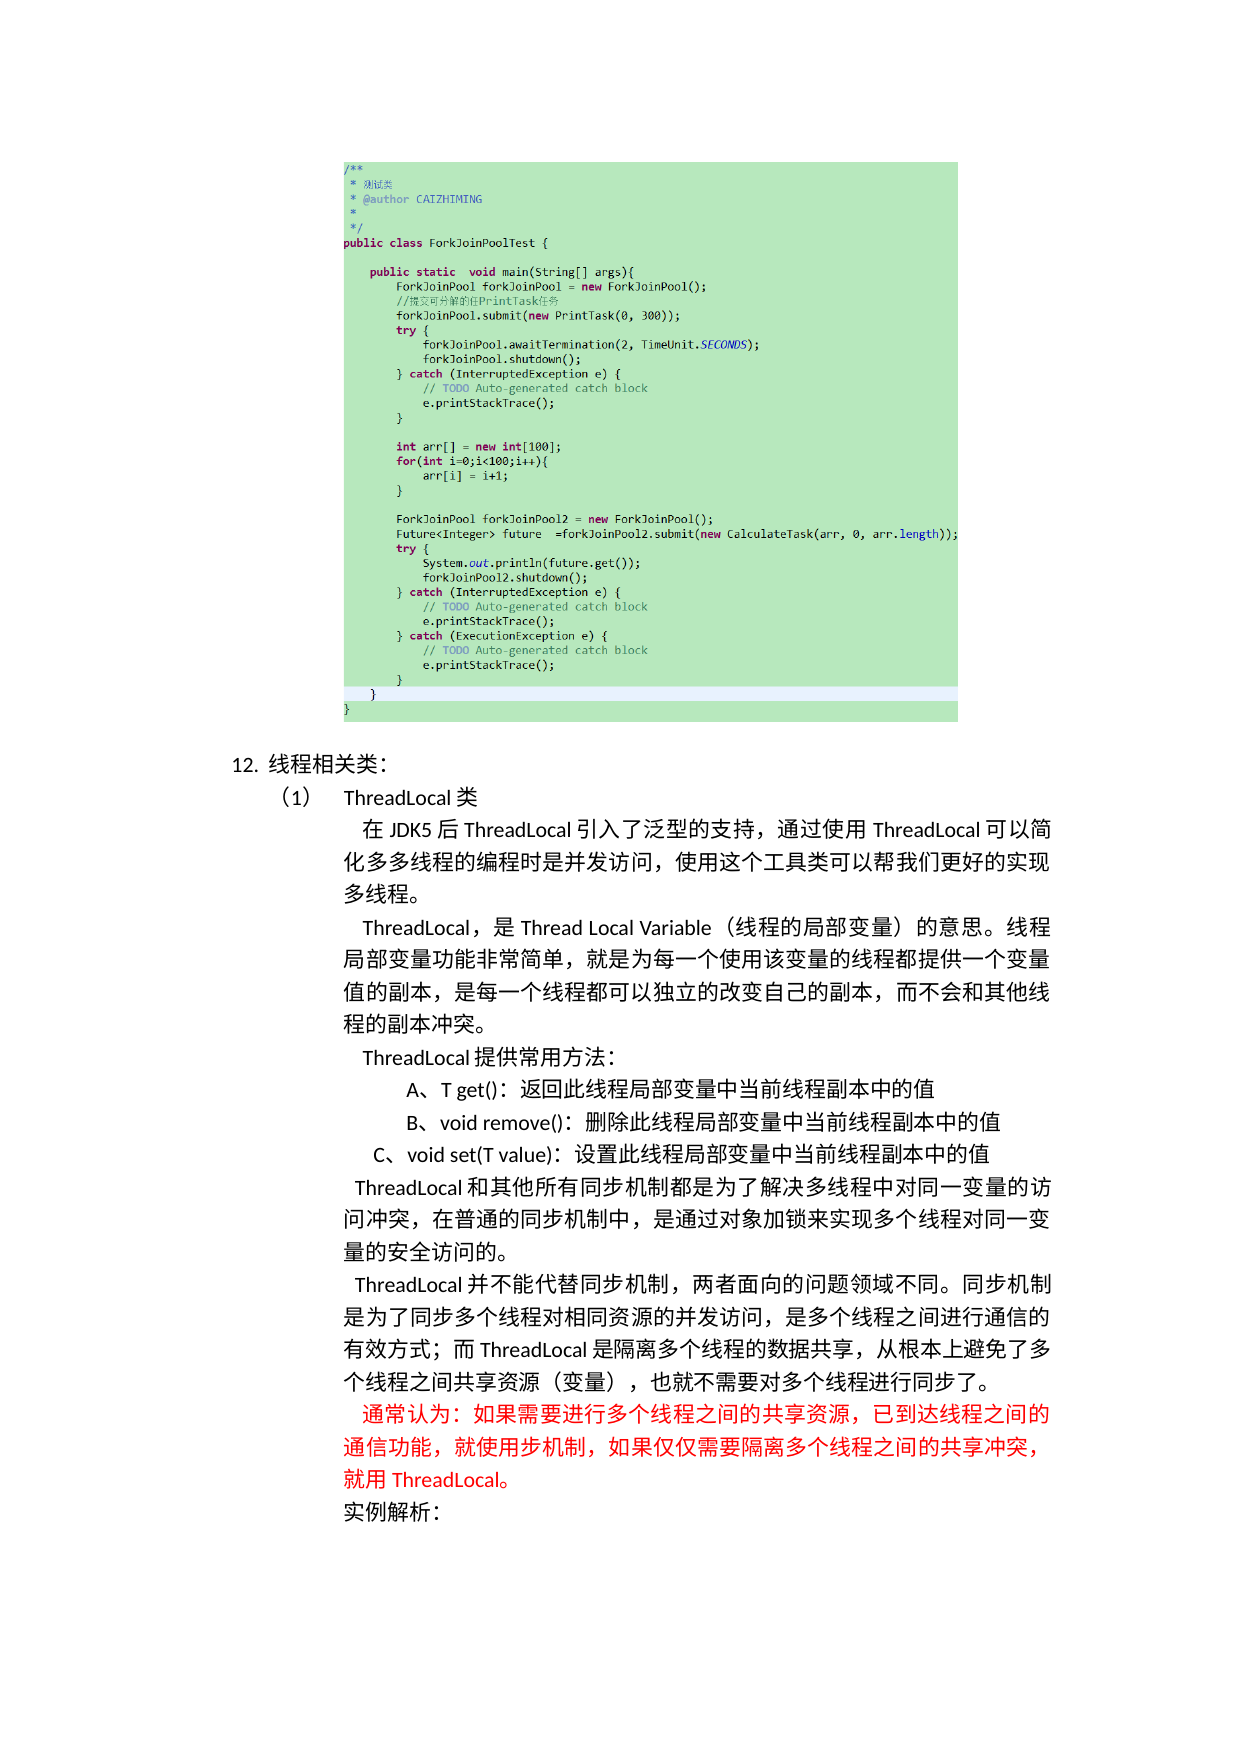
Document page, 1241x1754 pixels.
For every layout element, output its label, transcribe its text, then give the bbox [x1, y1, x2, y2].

list 线程相关类： [231, 747, 1053, 779]
list 在JDK5后ThreadLocal引入了泛型的支持，通过使用ThreadLocal可以简化多多线程的编程时是并发访问，使用这个工具类可以帮我们更好的实现多线程。 [344, 812, 1053, 909]
list 通常认为：如果需要进行多个线程之间的共享资源，已到达线程之间的通信功能，就使用步机制，如果仅仅需要隔离多个线程之间的共享冲突，就用ThreadLocal。 [344, 1397, 1053, 1494]
picture [343, 162, 958, 722]
list ThreadLocal并不能代替同步机制，两者面向的问题领域不同。同步机制是为了同步多个线程对相同资源的并发访问，是多个线程之间进行通信的有效方式；而ThreadLocal是隔离多个线程的数据共享，从根本上避免了多个线程之间共享资源（变量），也就不需要对多个线程进行同步了。 [344, 1267, 1053, 1397]
list B、void remove()：删除此线程局部变量中当前线程副本中的值 [369, 1104, 1053, 1137]
text ThreadLocal提供常用方法： [319, 1039, 1053, 1072]
list A、T get()：返回此线程局部变量中当前线程副本中的值 [387, 1072, 1053, 1104]
list C、void set(T value)：设置此线程局部变量中当前线程副本中的值 [344, 1137, 1053, 1169]
list ThreadLocal和其他所有同步机制都是为了解决多线程中对同一变量的访问冲突，在普通的同步机制中，是通过对象加锁来实现多个线程对同一变量的安全访问的。 [344, 1169, 1053, 1267]
list ThreadLocal，是Thread Local Variable（线程的局部变量）的意思。线程局部变量功能非常简单，就是为每一个使用该变量的线程都提供一个变量值的副本，是每一个线程都可以独立的改变自己的副本，而不会和其他线程的副本冲突。 [344, 909, 1053, 1039]
list ThreadLocal类 [269, 779, 1053, 812]
list 实例解析： [344, 1494, 1053, 1527]
